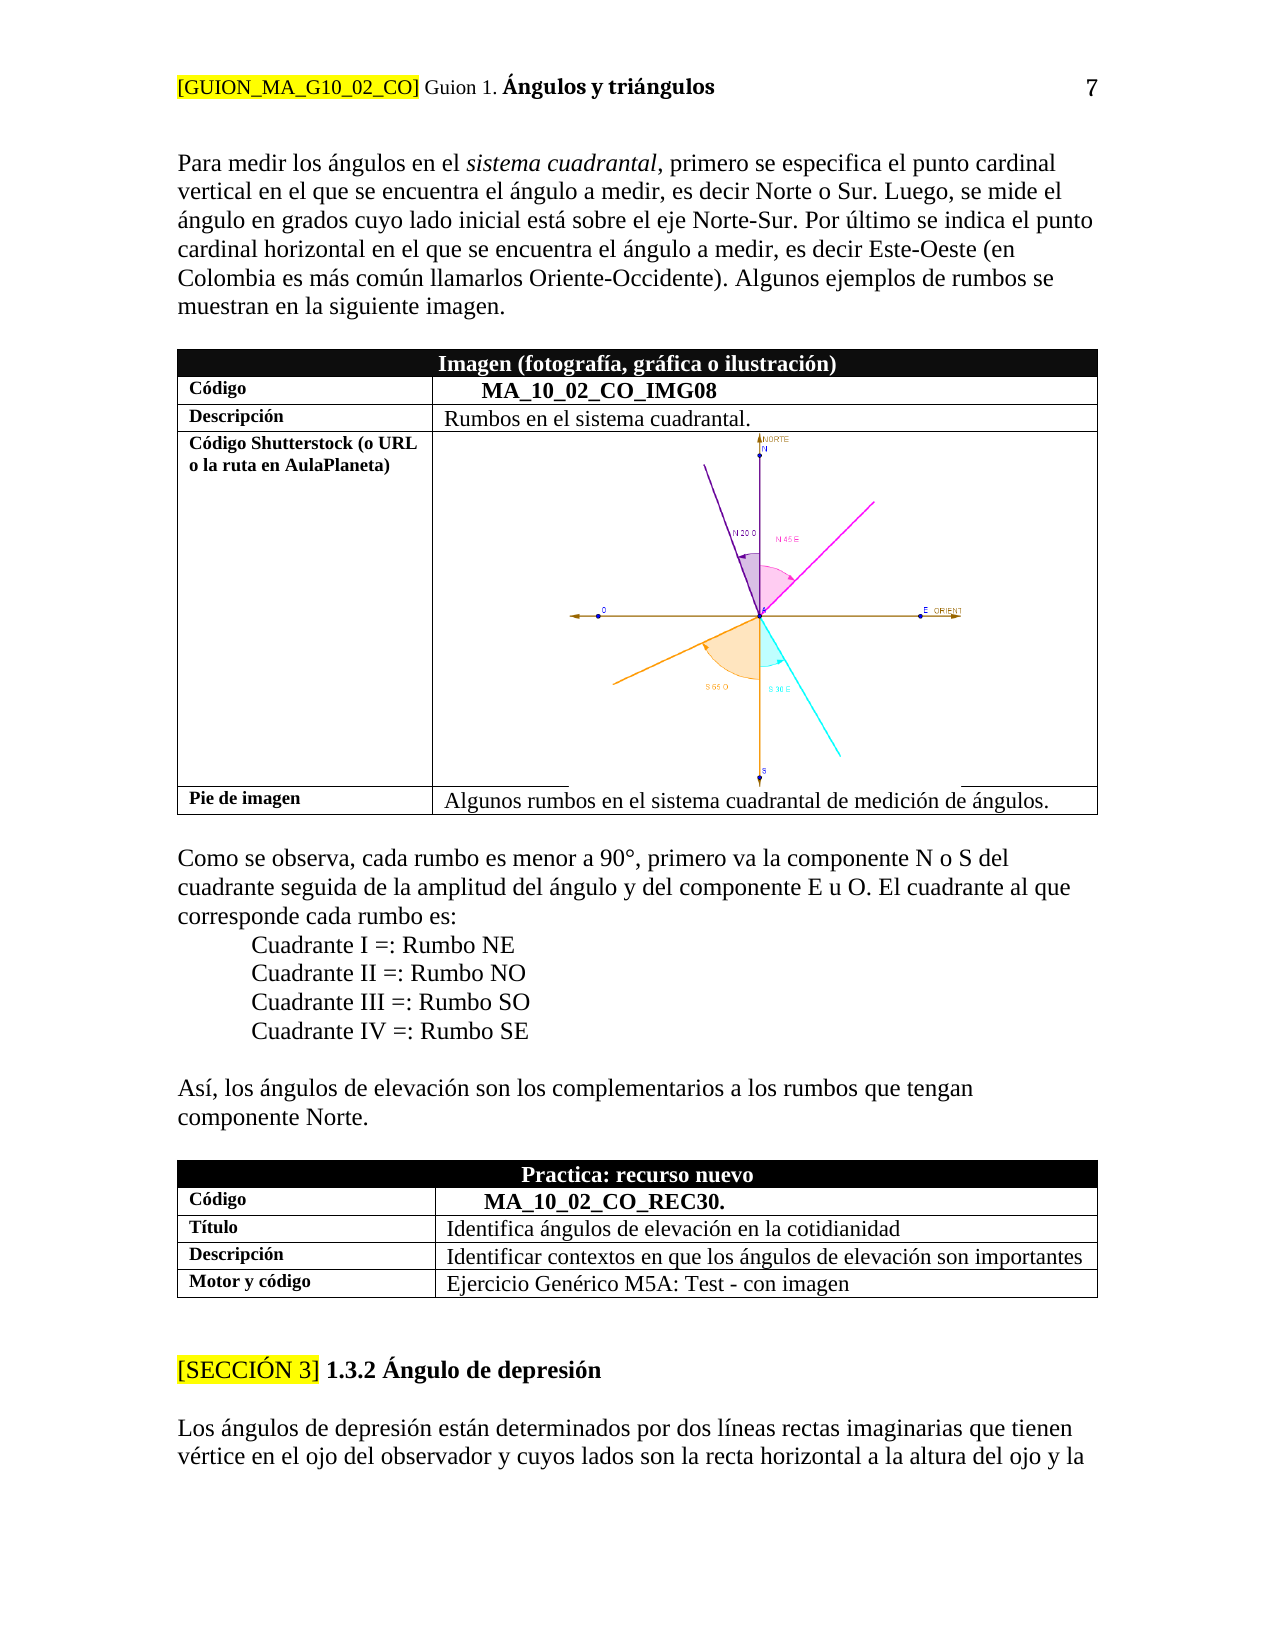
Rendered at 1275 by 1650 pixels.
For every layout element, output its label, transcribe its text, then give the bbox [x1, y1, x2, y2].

table_cell Pie de imagen [178, 787, 432, 814]
text [SECCIÓN 3] 1.3.2 Ángulo de depresión [319, 1355, 1098, 1384]
table_cell Ejercicio Genérico M5A: Test - con imagen [436, 1270, 1097, 1297]
table_cell [433, 432, 568, 786]
table_cell Código [178, 377, 432, 404]
table_cell Algunos rumbos en el sistema cuadrantal de medición de ángulos. [433, 787, 1097, 814]
table_header Practica: recurso nuevo [178, 1161, 1097, 1187]
text Cuadrante I =: Rumbo NE [251, 930, 1098, 958]
text Cuadrante III =: Rumbo SO [251, 987, 1098, 1016]
text Cuadrante IV =: Rumbo SE [251, 1016, 1098, 1045]
text Como se observa, cada rumbo es menor a 90°, primero va la componente N o S del cuadrante seguida de la amplitud del ángulo y del componente E u O. El cuadrante al que corresponde cada rumbo es: [177, 843, 1098, 930]
table_cell Descripción [178, 1243, 435, 1269]
text Para medir los ángulos en el sistema cuadrantal, primero se especifica el punto cardinal vertical en el que se encuentra el ángulo a medir, es decir Norte o Sur. Luego, se mide el ángulo en grados cuyo lado inicial está sobre el eje Norte-Sur. Por último se indica el punto cardinal horizontal en el que se encuentra el ángulo a medir, es decir Este-Oeste (en Colombia es más común llamarlos Oriente-Occidente). Algunos ejemplos de rumbos se muestran en la siguiente imagen. [177, 148, 1098, 320]
table_cell Código [178, 1188, 435, 1214]
table_header Imagen (fotografía, gráfica o ilustración) [178, 350, 1097, 376]
table_cell [436, 1188, 1097, 1214]
table_cell Descripción [178, 405, 432, 431]
table_cell [962, 432, 1097, 786]
table_cell Identifica ángulos de elevación en la cotidianidad [436, 1216, 1097, 1242]
table_cell MA_10_02_CO_IMG08 [433, 377, 1097, 404]
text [177, 1413, 1098, 1470]
text Así, los ángulos de elevación son los complementarios a los rumbos que tengan componente Norte. [177, 1073, 1098, 1131]
table_cell Código Shutterstock (o URL o la ruta en AulaPlaneta) [178, 432, 432, 786]
table_cell Rumbos en el sistema cuadrantal. [433, 405, 1097, 431]
table_cell Título [178, 1216, 435, 1242]
table_cell Identificar contextos en que los ángulos de elevación son importantes [436, 1243, 1097, 1269]
picture [568, 432, 962, 787]
table_cell Motor y código [178, 1270, 435, 1297]
text Cuadrante II =: Rumbo NO [251, 958, 1098, 987]
